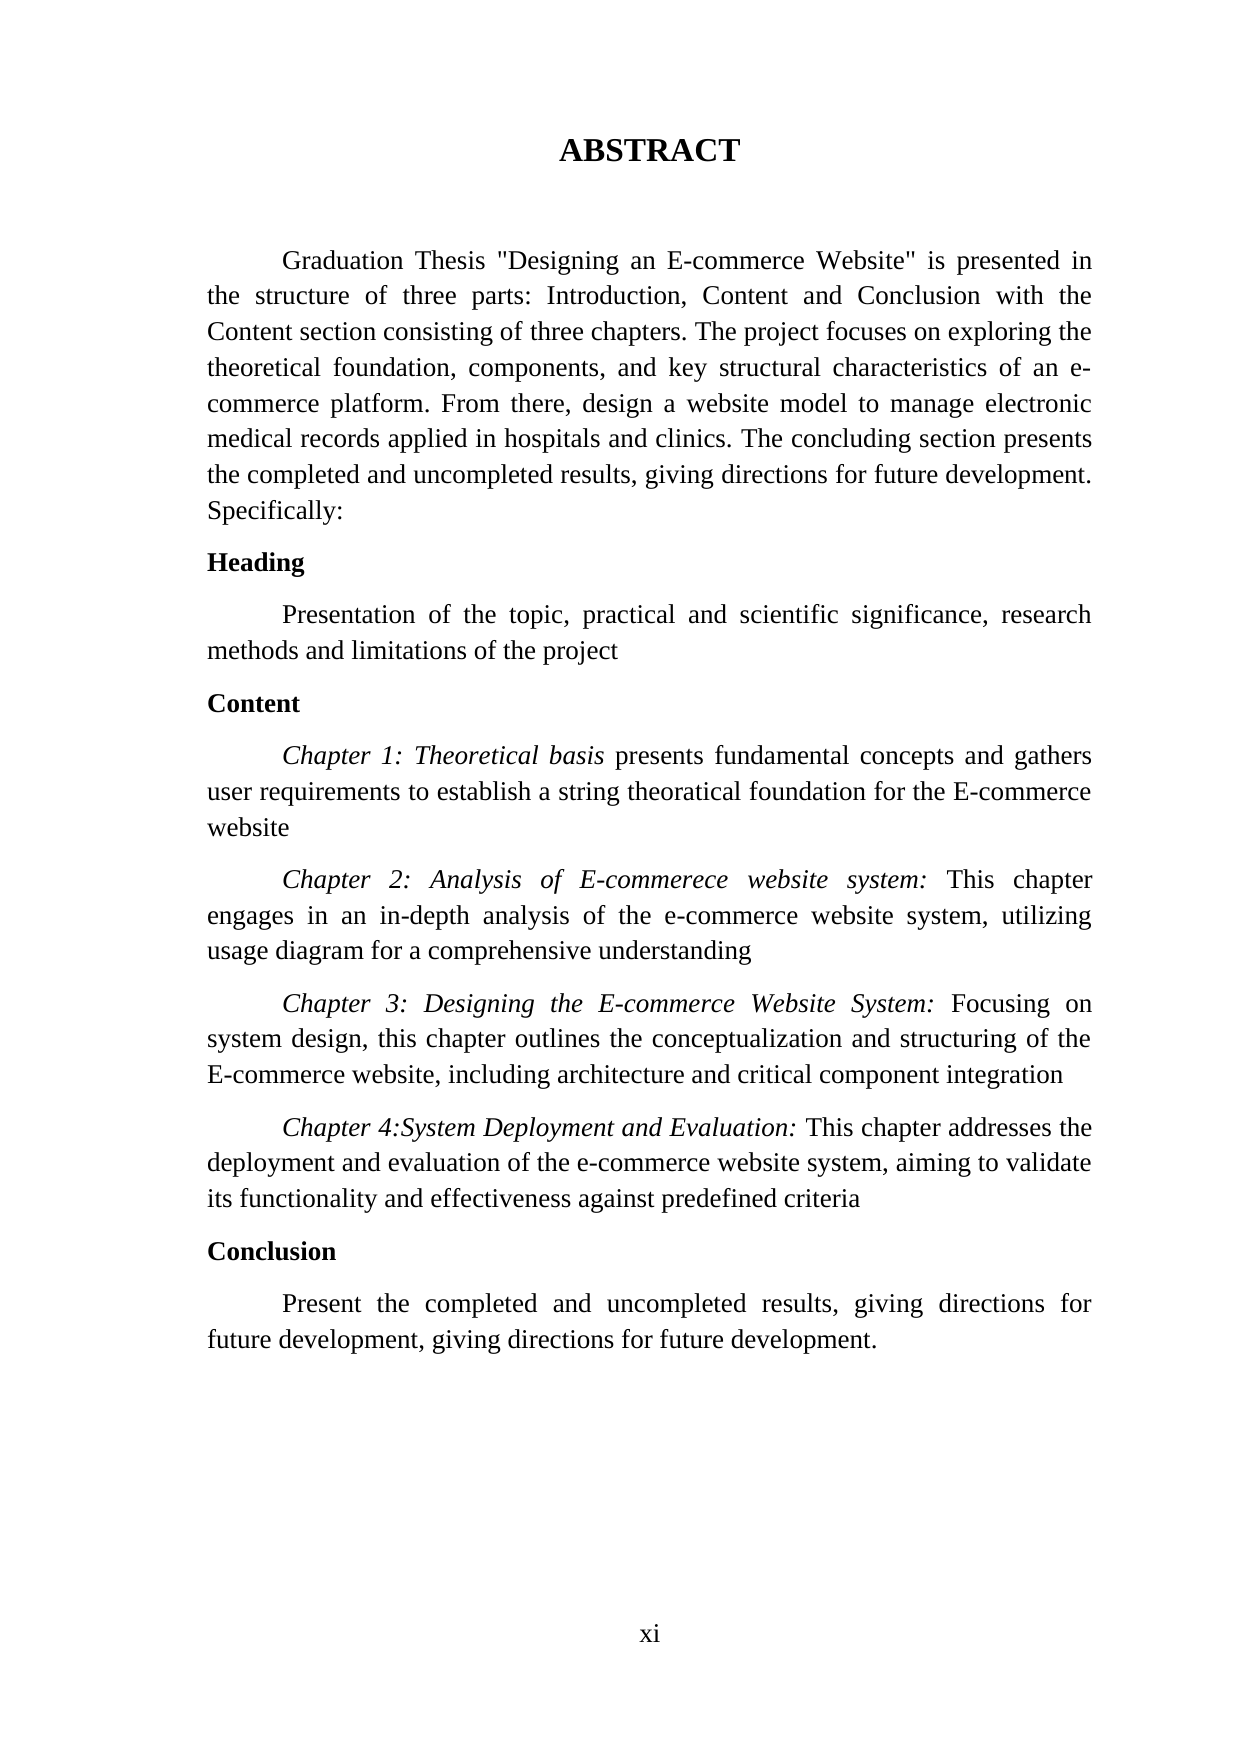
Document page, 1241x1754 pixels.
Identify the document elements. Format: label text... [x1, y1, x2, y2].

text ABSTRACT [207, 131, 1092, 169]
text Content [207, 687, 1092, 718]
text Presentation of the topic, practical and scientific significance, research methods and limitations of the project [207, 599, 1092, 666]
text Chapter 2: Analysis of E-commerece website system: This chapter engages in an in-depth analysis of the e-commerce website system, utilizing usage diagram for a comprehensive understanding [207, 863, 1092, 966]
text Chapter 3: Designing the E-commerce Website System: Focusing on system design, this chapter outlines the conceptualization and structuring of the E-commerce website, including architecture and critical component integration [207, 987, 1092, 1089]
text Chapter 4:System Deployment and Evaluation: This chapter addresses the deployment and evaluation of the e-commerce website system, aiming to validate its functionality and effectiveness against predefined criteria [207, 1111, 1092, 1213]
text Heading [207, 546, 1092, 577]
text Conclusion [207, 1234, 1092, 1266]
text Graduation Thesis "Designing an E-commerce Website" is presented in the structure of three parts: Introduction, Content and Conclusion with the Content section consisting of three chapters. The project focuses on exploring the theoretical foundation, components, and key structural characteristics of an e-commerce platform. From there, design a website model to manage electronic medical records applied in hospitals and clinics. The concluding section presents the completed and uncompleted results, giving directions for future development. Specifically: [207, 244, 1092, 525]
text Chapter 1: Theoretical basis presents fundamental concepts and gathers user requirements to establish a string theoratical foundation for the E-commerce website [207, 739, 1092, 842]
text Present the completed and uncompleted results, giving directions for future development, giving directions for future development. [207, 1287, 1092, 1354]
